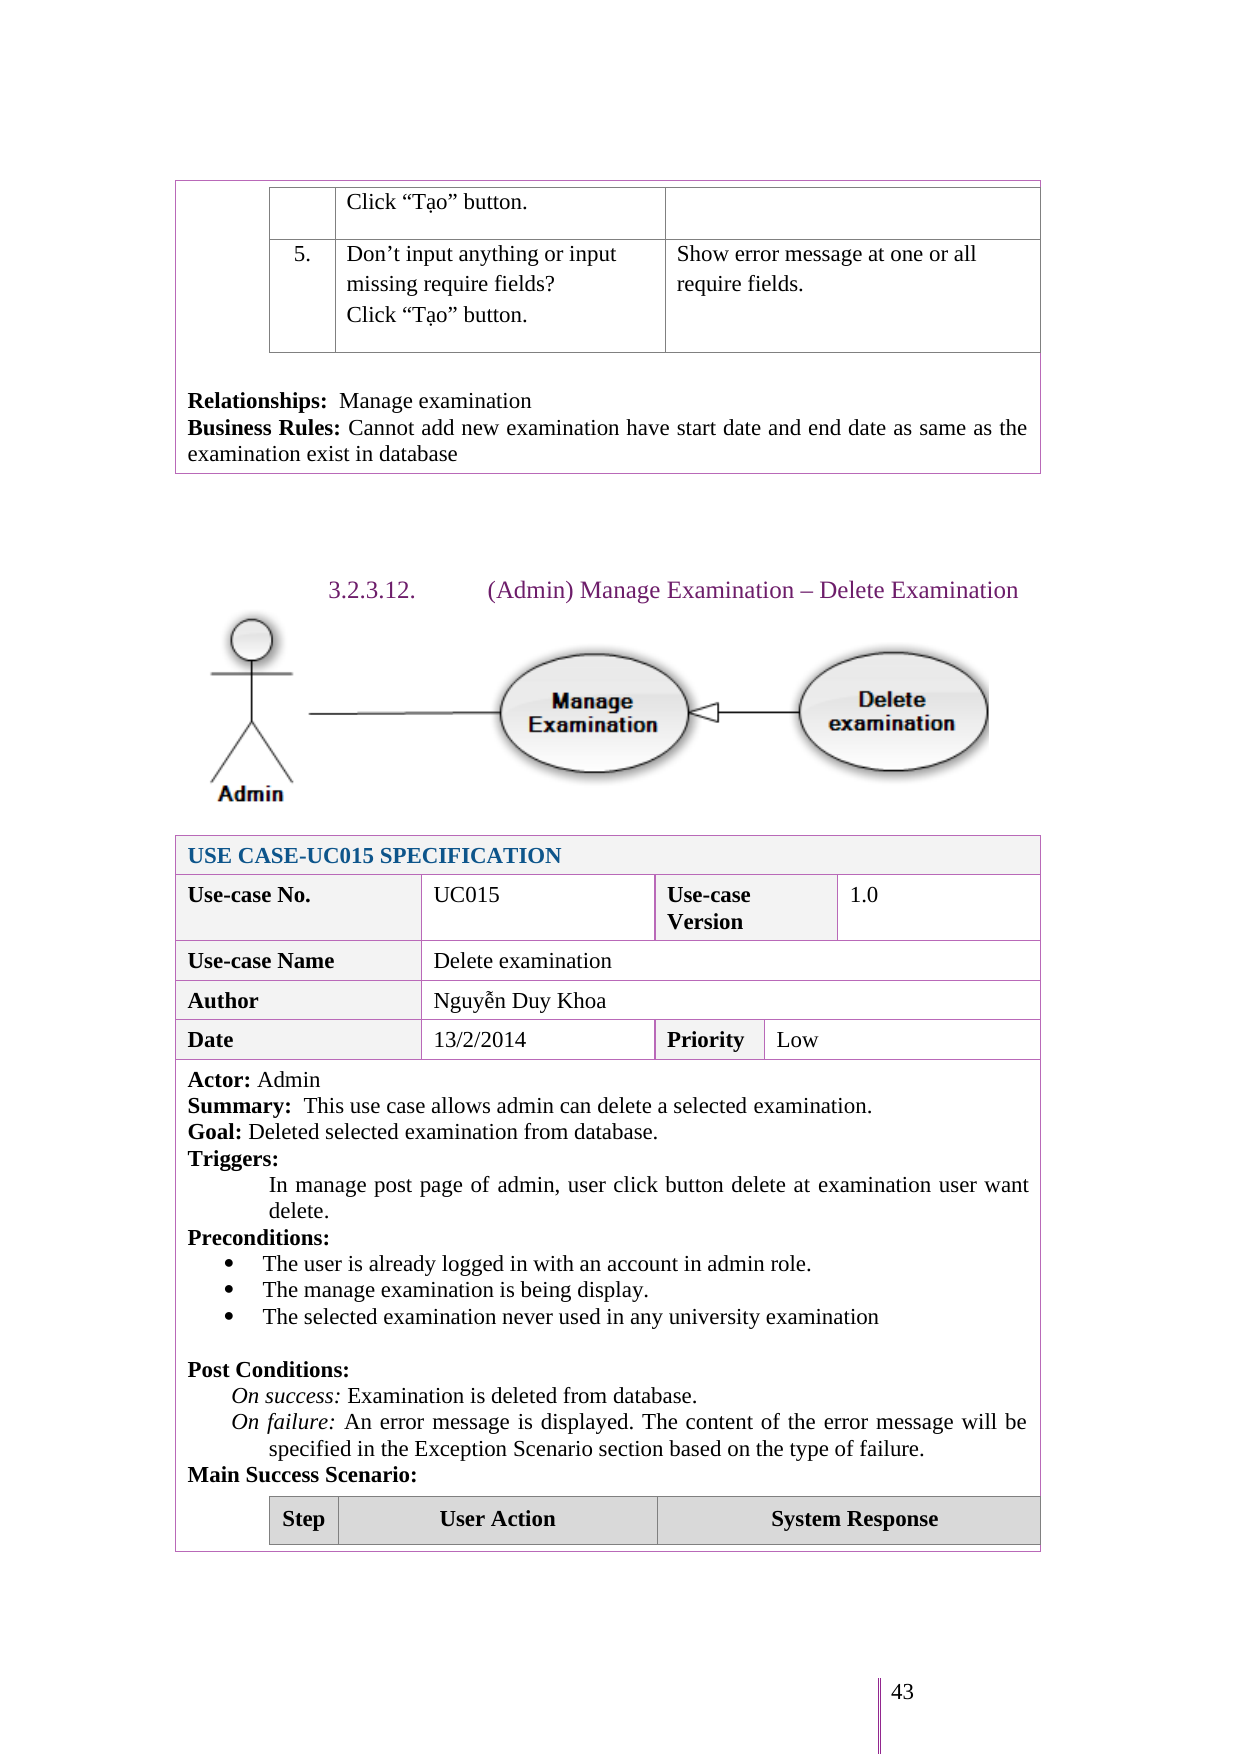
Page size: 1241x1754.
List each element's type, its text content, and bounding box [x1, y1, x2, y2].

table_cell Use-case No. [176, 875, 421, 940]
table_cell Low [765, 1020, 1040, 1059]
table_cell Delete examination [422, 941, 1040, 980]
table_cell Use-case Name [176, 941, 421, 980]
table_cell Priority [656, 1020, 764, 1059]
table_cell Date [176, 1020, 421, 1059]
table_cell Author [176, 981, 421, 1019]
table_cell Use-case Version [656, 875, 837, 940]
table_cell 13/2/2014 [422, 1020, 654, 1059]
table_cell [176, 1060, 1040, 1551]
table_cell Nguyễn Duy Khoa [422, 981, 1040, 1019]
table_cell 1.0 [838, 875, 1040, 940]
subtitle (Admin) Manage Examination – Delete Examination [328, 576, 1053, 604]
table_cell UC015 [422, 875, 654, 940]
table_header USE CASE-UC015 SPECIFICATION [176, 836, 1040, 874]
picture [187, 608, 989, 811]
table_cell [176, 181, 1040, 472]
